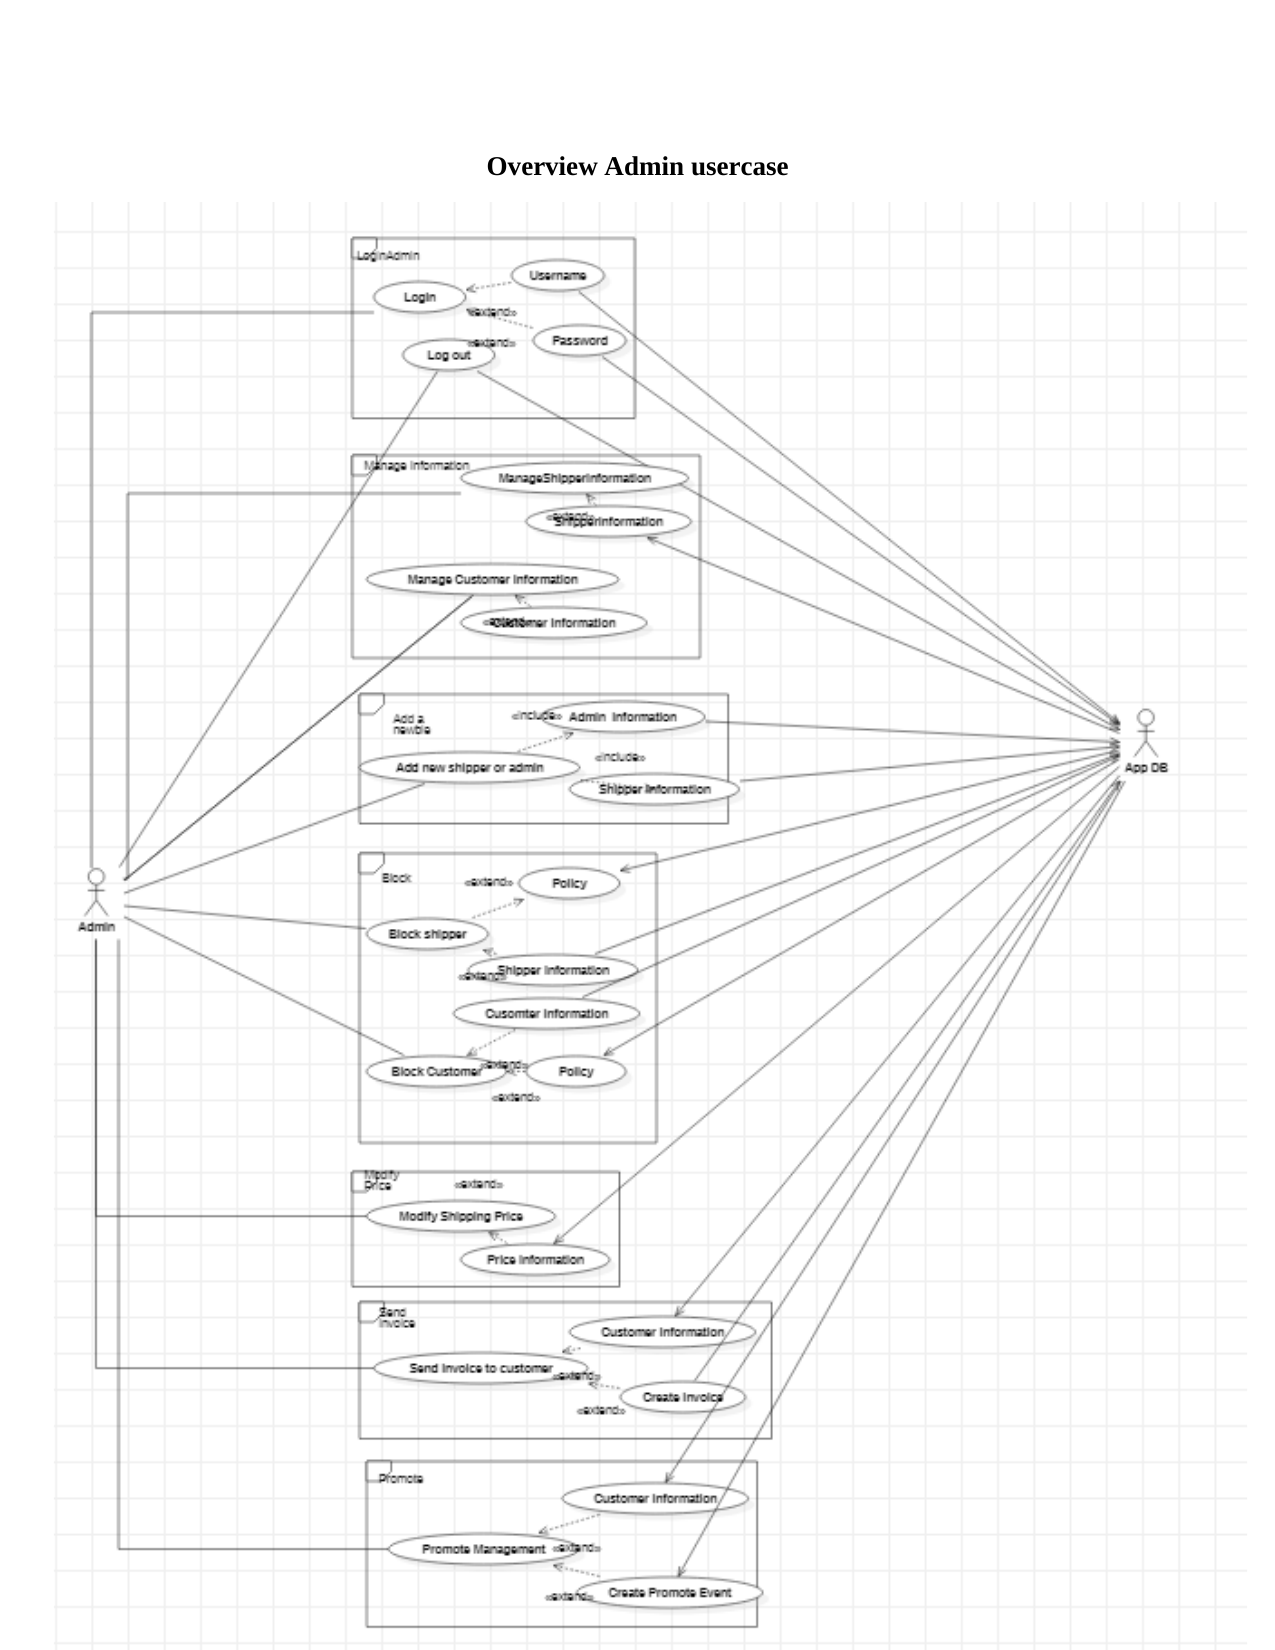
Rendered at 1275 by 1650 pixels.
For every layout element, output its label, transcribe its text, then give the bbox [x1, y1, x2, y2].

text Overview Admin usercase [150, 150, 1125, 181]
picture [53, 202, 1248, 1650]
